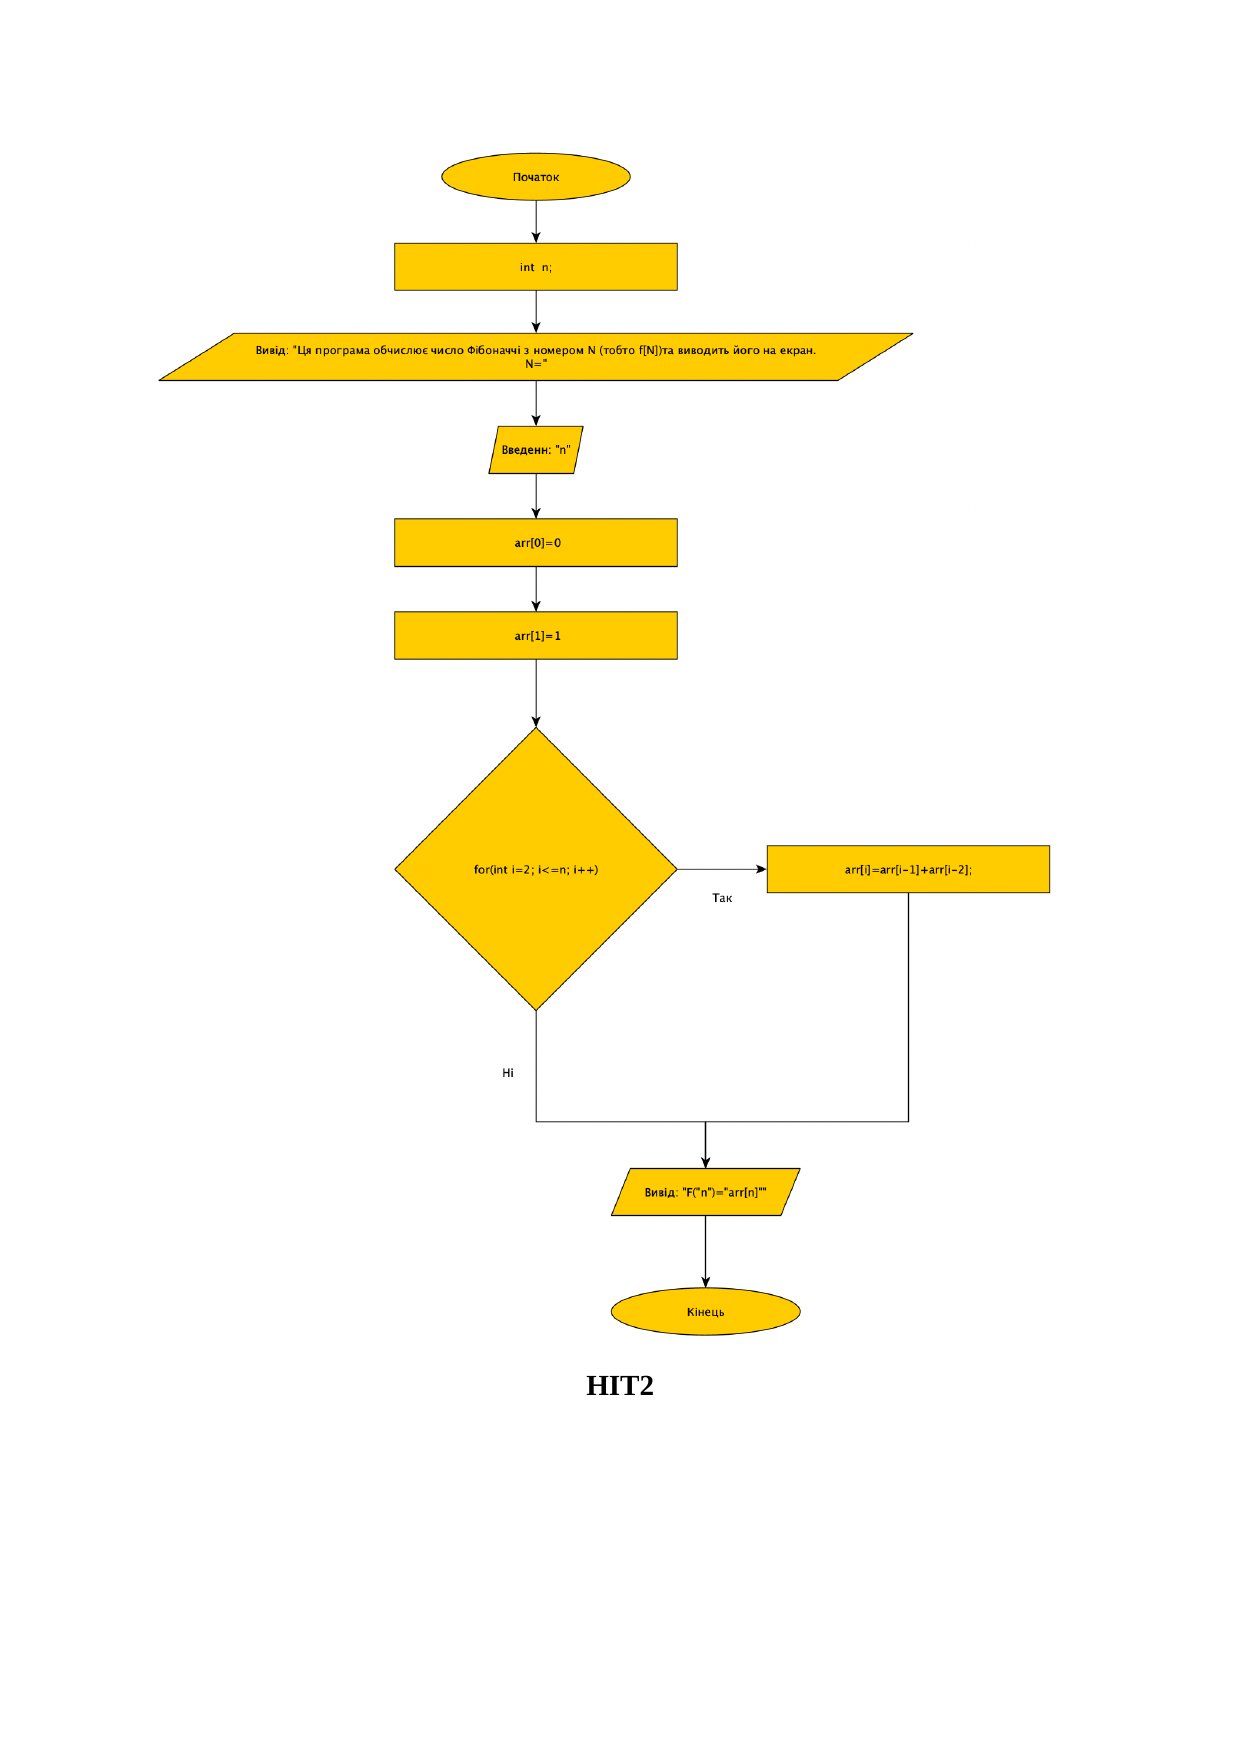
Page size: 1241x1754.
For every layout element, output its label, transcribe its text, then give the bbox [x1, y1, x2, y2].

text HIT2 [150, 1368, 1090, 1401]
picture [150, 150, 1091, 1341]
